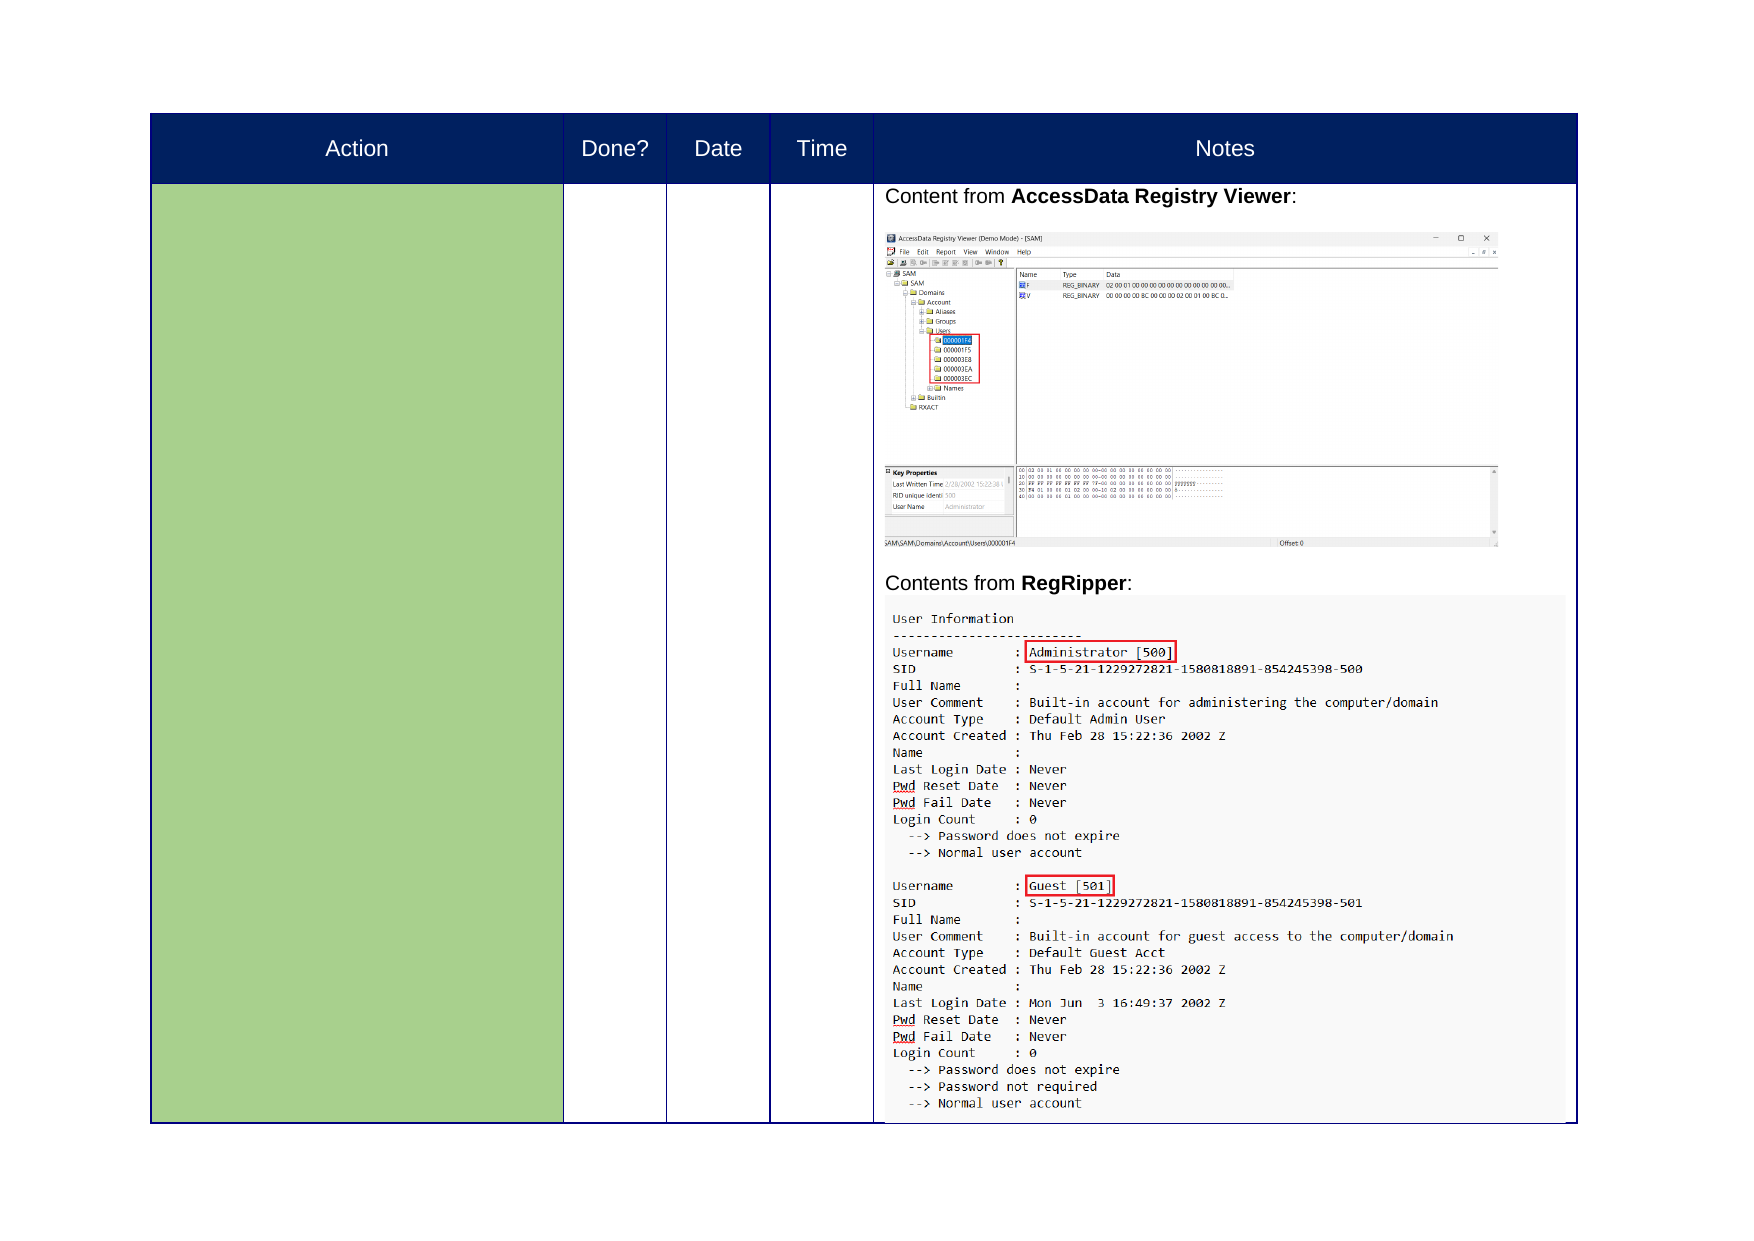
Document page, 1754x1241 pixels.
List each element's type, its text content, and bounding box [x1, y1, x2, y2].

table_cell [564, 184, 666, 1122]
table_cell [874, 184, 1576, 1122]
picture [884, 232, 1499, 547]
table_header Date [667, 114, 769, 183]
table_cell [771, 184, 873, 1122]
picture [884, 595, 1566, 1123]
table_header Done? [564, 114, 666, 183]
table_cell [152, 184, 563, 1122]
table_header Time [771, 114, 873, 183]
table_cell [667, 184, 769, 1122]
table_header Action [152, 114, 563, 183]
table_header Notes [874, 114, 1576, 183]
